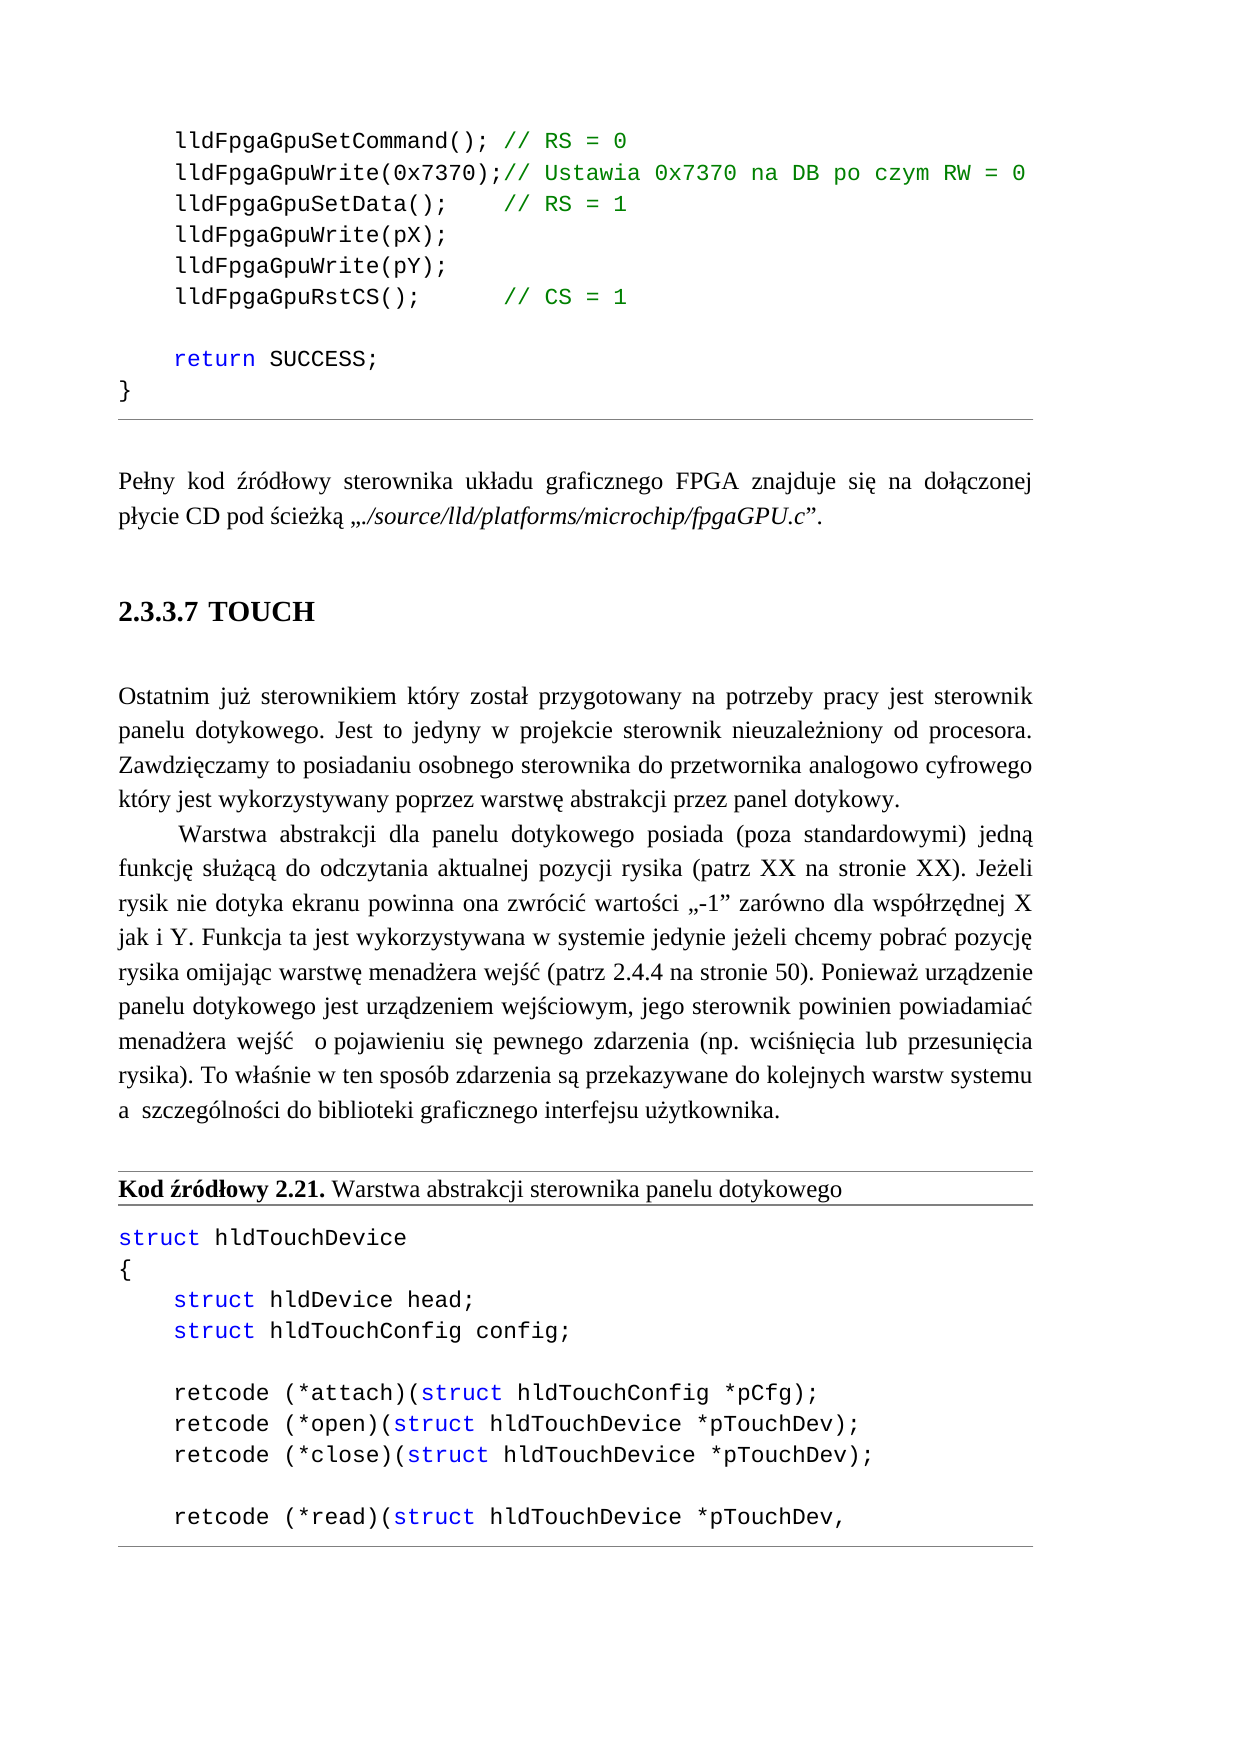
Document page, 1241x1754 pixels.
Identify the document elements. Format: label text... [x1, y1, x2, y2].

text lldFpgaGpuSetData(); // RS = 1 [118, 192, 1033, 218]
text { [118, 1257, 1033, 1283]
text struct hldTouchConfig config; [118, 1319, 1033, 1345]
text struct hldTouchDevice [118, 1226, 1033, 1252]
text retcode (*close)(struct hldTouchDevice *pTouchDev); [118, 1443, 1033, 1469]
text lldFpgaGpuWrite(0x7370);// Ustawia 0x7370 na DB po czym RW = 0 [118, 161, 1033, 187]
text Pełny kod źródłowy sterownika układu graficznego FPGA znajduje się na dołączonej płycie CD pod ścieżką „./source/lld/platforms/microchip/fpgaGPU.c”. [118, 466, 1033, 529]
text retcode (*attach)(struct hldTouchConfig *pCfg); [118, 1381, 1033, 1407]
text return SUCCESS; [118, 347, 1033, 373]
text struct hldDevice head; [118, 1288, 1033, 1314]
text Warstwa abstrakcji dla panelu dotykowego posiada (poza standardowymi) jedną funkcję służącą do odczytania aktualnej pozycji rysika (patrz XX na stronie XX). Jeżeli rysik nie dotyka ekranu powinna ona zwrócić wartości „-1” zarówno dla współrzędnej X jak i Y. Funkcja ta jest wykorzystywana w systemie jedynie jeżeli chcemy pobrać pozycję rysika omijając warstwę menadżera wejść (patrz 2.4.4 na stronie 49). Ponieważ urządzenie panelu dotykowego jest urządzeniem wejściowym, jego sterownik powinien powiadamiać menadżera wejść o pojawieniu się pewnego zdarzenia (np. wciśnięcia lub przesunięcia rysika). To właśnie w ten sposób zdarzenia są przekazywane do kolejnych warstw systemu a szczególności do biblioteki graficznego interfejsu użytkownika. [118, 819, 1033, 1123]
text lldFpgaGpuWrite(pY); [118, 254, 1033, 280]
text lldFpgaGpuRstCS(); // CS = 1 [118, 285, 1033, 311]
text lldFpgaGpuWrite(pX); [118, 223, 1033, 249]
text retcode (*open)(struct hldTouchDevice *pTouchDev); [118, 1412, 1033, 1438]
text lldFpgaGpuSetCommand(); // RS = 0 [118, 130, 1033, 156]
subtitle TOUCH [118, 594, 1033, 628]
text } [118, 378, 1033, 419]
text Kod źródłowy 2.21. Warstwa abstrakcji sterownika panelu dotykowego [118, 1172, 1033, 1204]
text retcode (*read)(struct hldTouchDevice *pTouchDev, [118, 1505, 1033, 1546]
text Ostatnim już sterownikiem który został przygotowany na potrzeby pracy jest sterownik panelu dotykowego. Jest to jedyny w projekcie sterownik nieuzależniony od procesora. Zawdzięczamy to posiadaniu osobnego sterownika do przetwornika analogowo cyfrowego który jest wykorzystywany poprzez warstwę abstrakcji przez panel dotykowy. [118, 681, 1033, 813]
